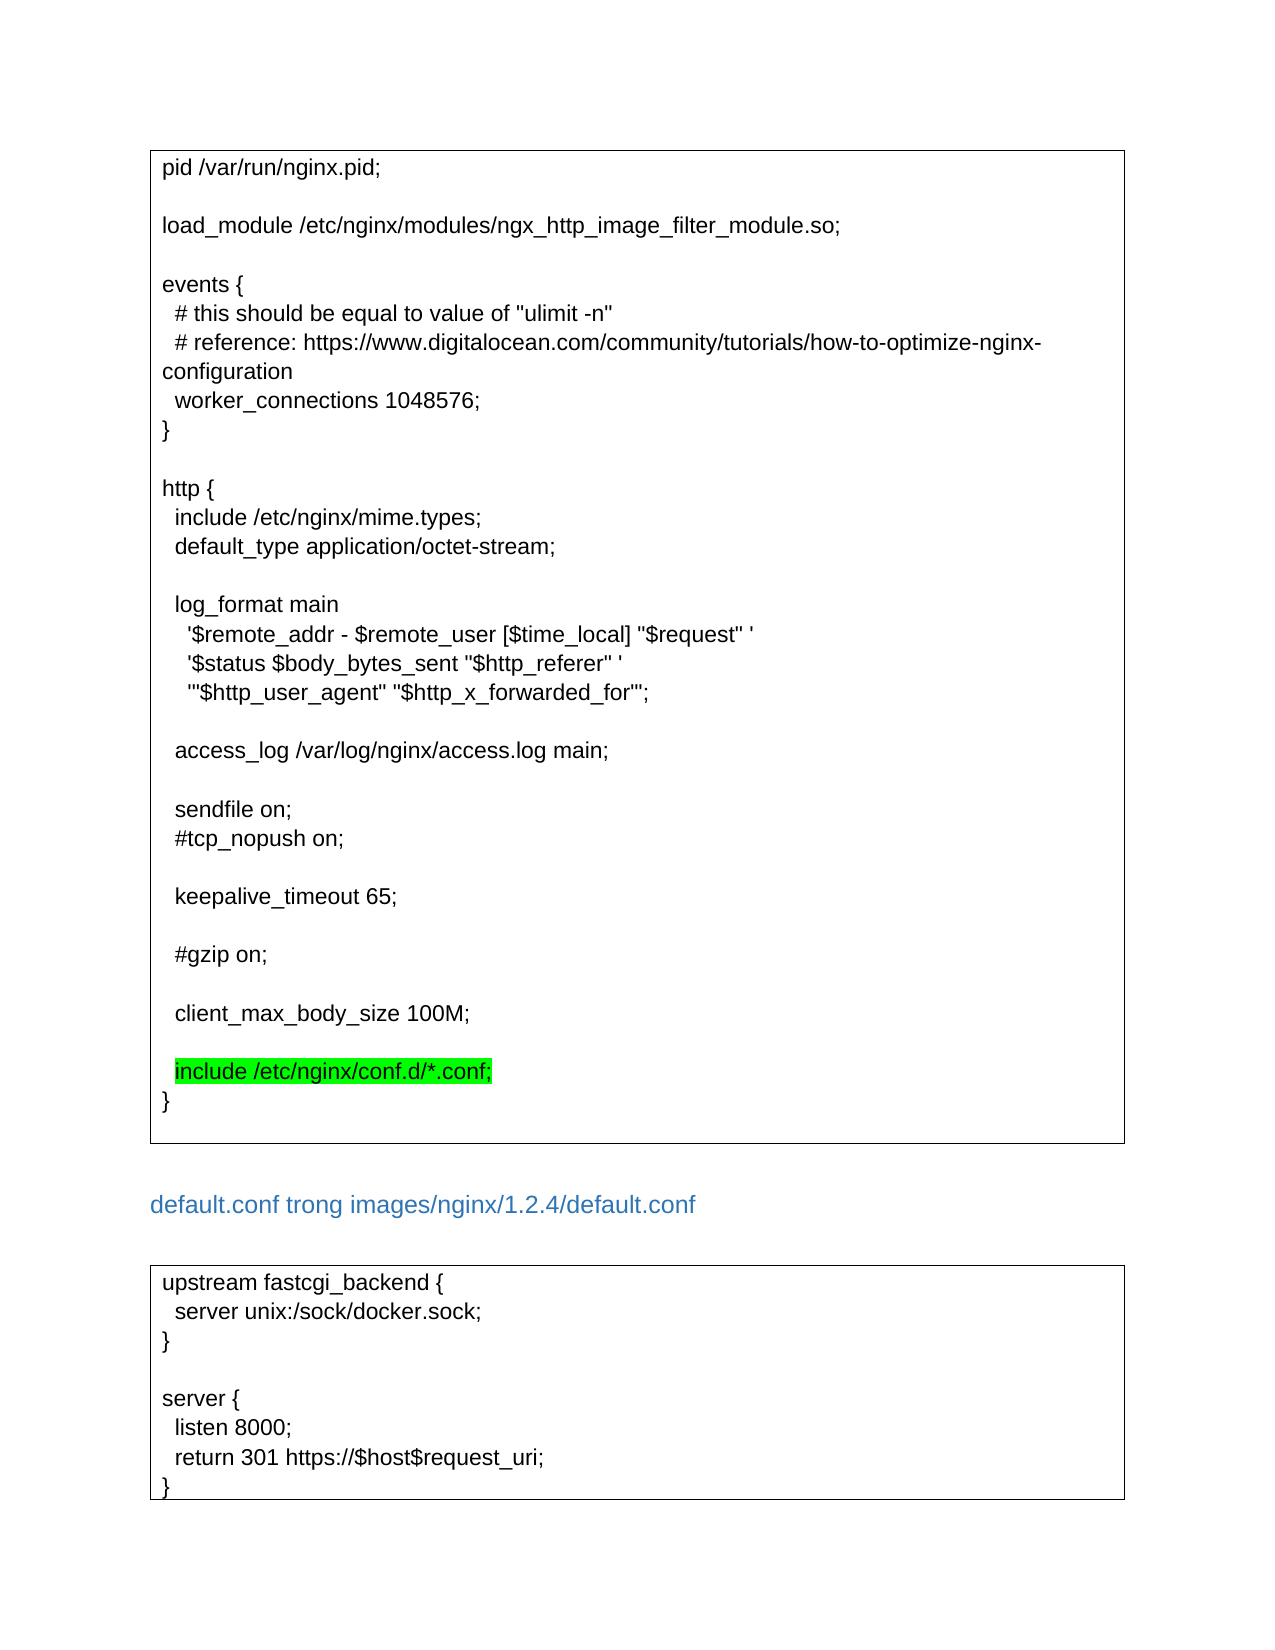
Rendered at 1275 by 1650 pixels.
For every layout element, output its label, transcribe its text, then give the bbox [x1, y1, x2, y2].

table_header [151, 1266, 1124, 1499]
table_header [151, 151, 1124, 1143]
subtitle default.conf trong images/nginx/1.2.4/default.conf [150, 1189, 1125, 1219]
